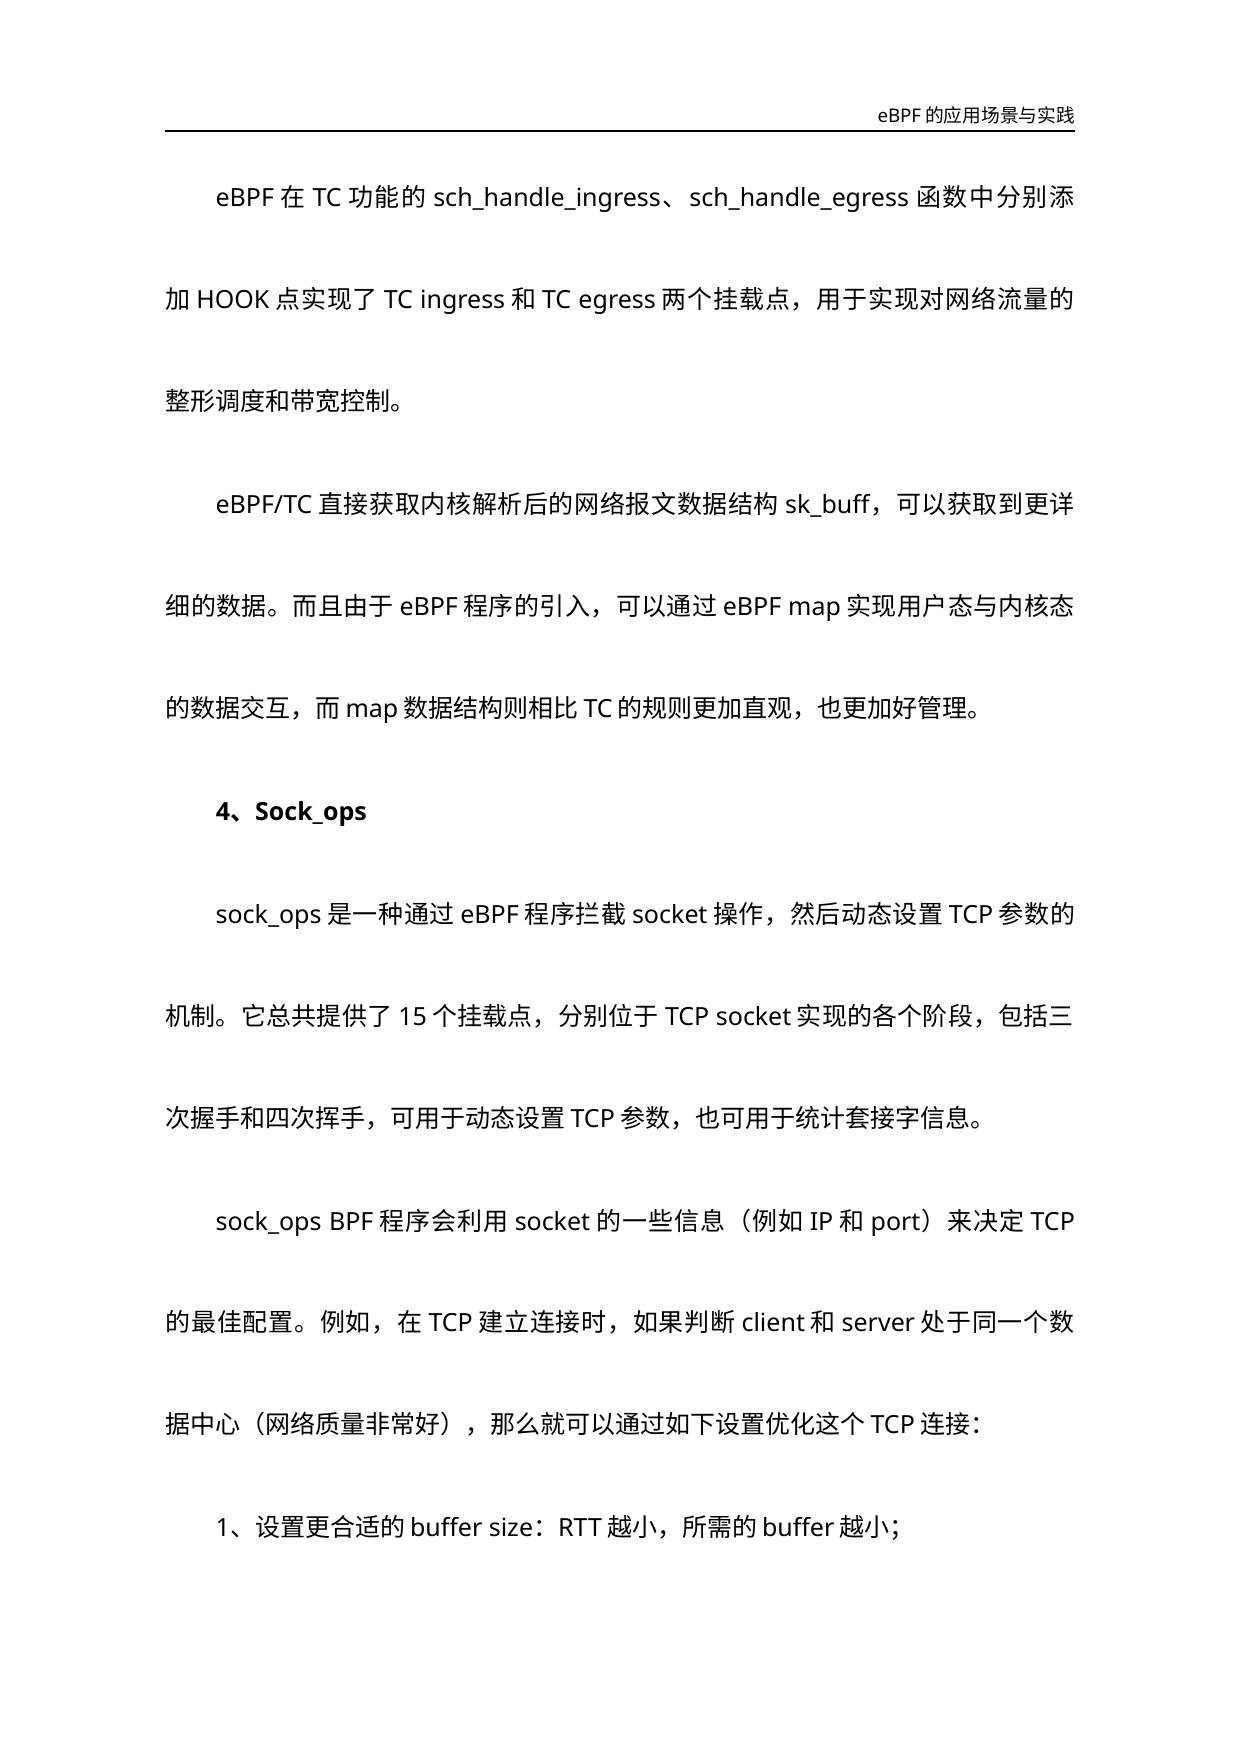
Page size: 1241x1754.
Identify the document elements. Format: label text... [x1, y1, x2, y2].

text sock_ops BPF程序会利用socket的一些信息（例如IP和port）来决定TCP的最佳配置。例如，在TCP建立连接时，如果判断client和server处于同一个数据中心（网络质量非常好），那么就可以通过如下设置优化这个TCP连接： [165, 1185, 1075, 1457]
text eBPF在TC功能的sch_handle_ingress、sch_handle_egress函数中分别添加HOOK点实现了TC ingress和TC egress两个挂载点，用于实现对网络流量的整形调度和带宽控制。 [165, 162, 1075, 433]
text eBPF/TC直接获取内核解析后的网络报文数据结构sk_buff，可以获取到更详细的数据。而且由于eBPF程序的引入，可以通过eBPF map实现用户态与内核态的数据交互，而map数据结构则相比TC的规则更加直观，也更加好管理。 [165, 469, 1075, 740]
text 1、设置更合适的buffer size：RTT越小，所需的buffer越小； [165, 1492, 1075, 1560]
text sock_ops是一种通过eBPF程序拦截socket操作，然后动态设置TCP参数的机制。它总共提供了15个挂载点，分别位于TCP socket实现的各个阶段，包括三次握手和四次挥手，可用于动态设置TCP参数，也可用于统计套接字信息。 [165, 878, 1075, 1150]
text 4、Sock_ops [165, 775, 1075, 843]
